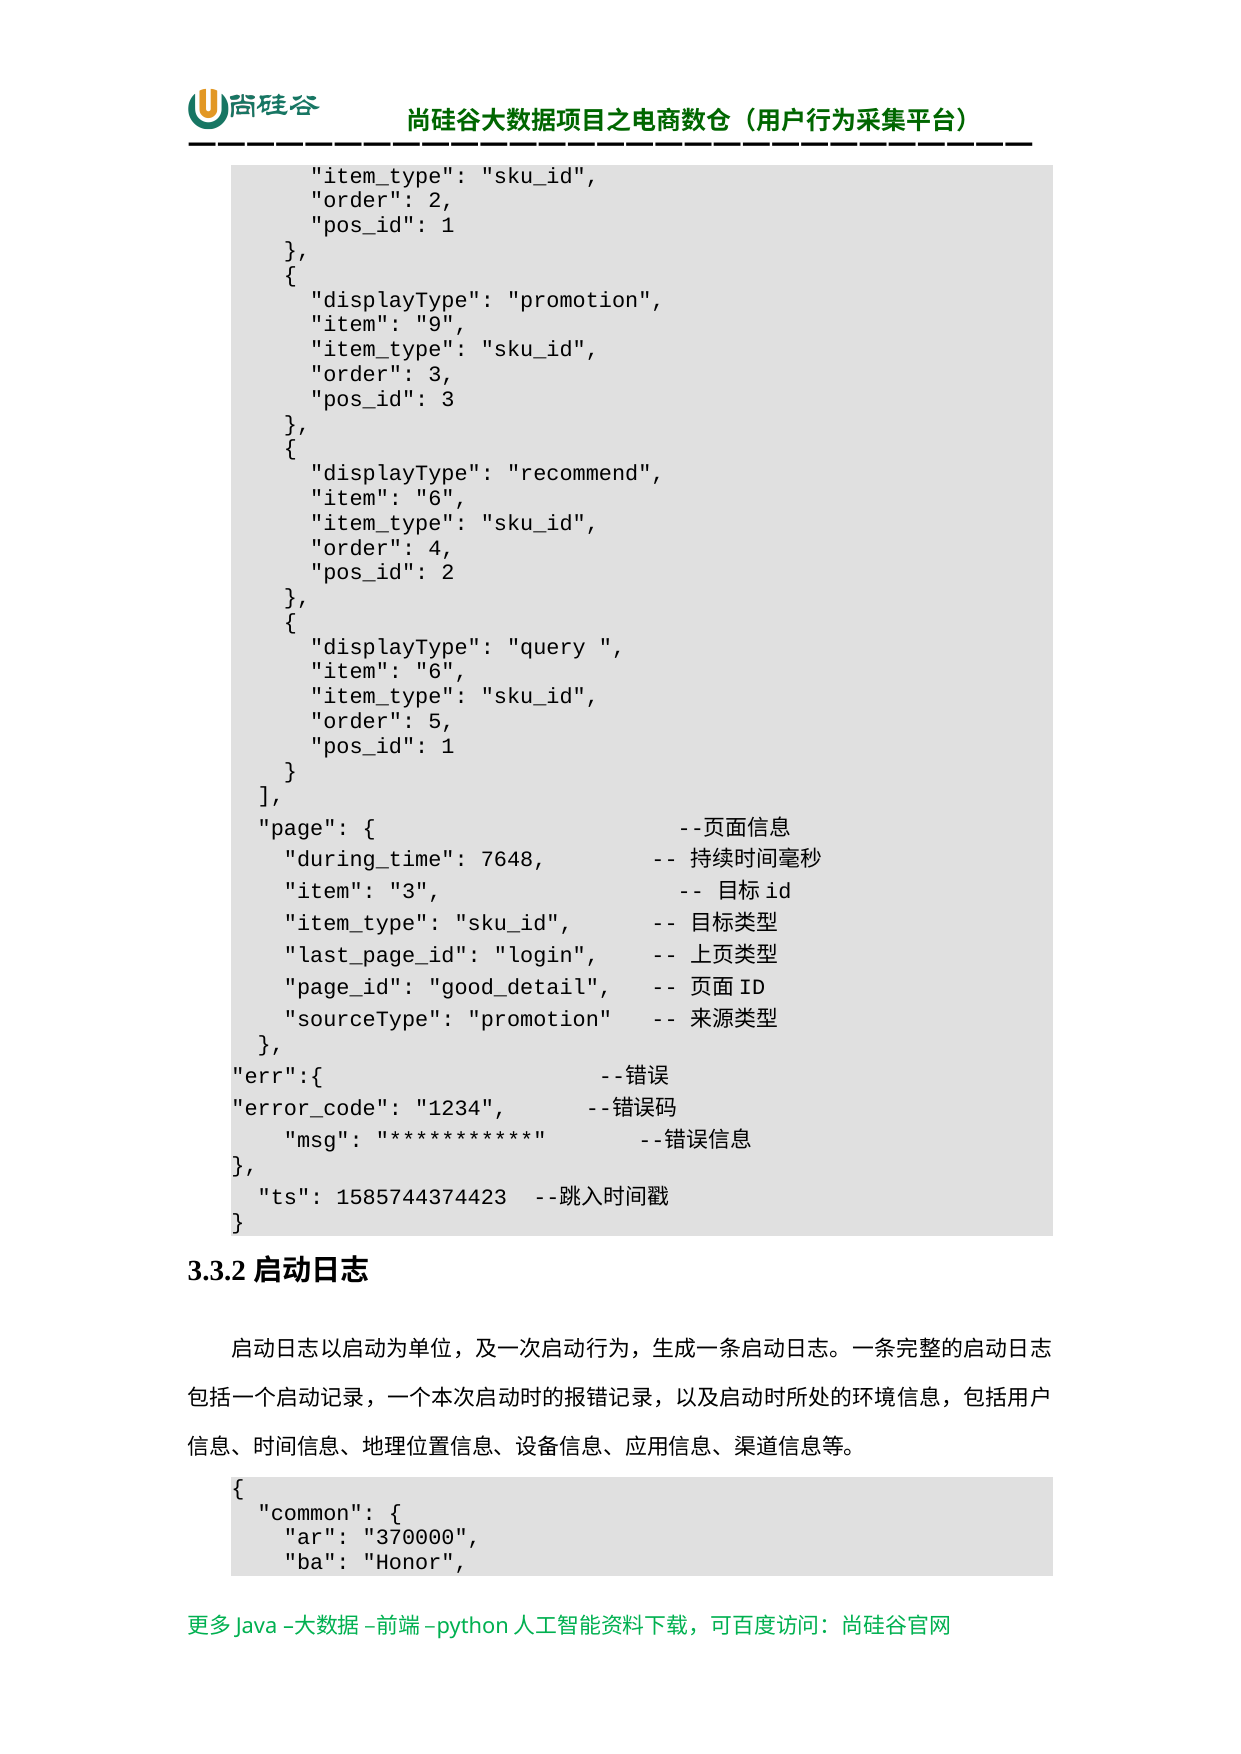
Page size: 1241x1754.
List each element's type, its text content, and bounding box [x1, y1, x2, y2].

text "pos_id": 2 [231, 562, 1053, 586]
text { [231, 438, 1053, 462]
text "pos_id": 1 [231, 735, 1053, 760]
text }, [231, 239, 1053, 264]
text "item": "9", [231, 314, 1053, 338]
text "item": "3", -- 目标id [231, 873, 1053, 905]
text "order": 2, [231, 190, 1053, 214]
text "sourceType": "promotion" -- 来源类型 [231, 1001, 1053, 1033]
text } [231, 760, 1053, 785]
text "order": 5, [231, 710, 1053, 735]
text "displayType": "promotion", [231, 289, 1053, 314]
text 启动日志以启动为单位，及一次启动行为，生成一条启动日志。一条完整的启动日志包括一个启动记录，一个本次启动时的报错记录，以及启动时所处的环境信息，包括用户信息、时间信息、地理位置信息、设备信息、应用信息、渠道信息等。 [187, 1331, 1053, 1461]
text "displayType": "query ", [231, 636, 1053, 661]
text "msg": "***********" --错误信息 [231, 1122, 1053, 1154]
text "page": { --页面信息 [231, 809, 1053, 841]
text "order": 4, [231, 537, 1053, 562]
text }, [231, 413, 1053, 438]
text "during_time": 7648, -- 持续时间毫秒 [231, 841, 1053, 873]
text "item_type": "sku_id", [231, 338, 1053, 363]
text "ar": "370000", [231, 1526, 1053, 1551]
text "item_type": "sku_id", -- 目标类型 [231, 905, 1053, 937]
text "common": { [231, 1502, 1053, 1526]
text "pos_id": 1 [231, 214, 1053, 239]
text "page_id": "good_detail", -- 页面ID [231, 969, 1053, 1001]
text { [231, 1477, 1053, 1502]
text "err":{ --错误 [231, 1058, 1053, 1090]
subtitle 3.3.2 启动日志 [187, 1236, 1053, 1301]
text "order": 3, [231, 363, 1053, 388]
text "pos_id": 3 [231, 388, 1053, 413]
text { [231, 611, 1053, 636]
text }, [231, 586, 1053, 611]
text }, [231, 1154, 1053, 1179]
text "displayType": "recommend", [231, 462, 1053, 487]
text "item_type": "sku_id", [231, 686, 1053, 710]
text "ts": 1585744374423 --跳入时间戳 [231, 1179, 1053, 1211]
text { [231, 264, 1053, 289]
text "item": "6", [231, 661, 1053, 686]
text } [231, 1211, 1053, 1236]
text "item": "6", [231, 487, 1053, 512]
text "item_type": "sku_id", [231, 165, 1053, 190]
text ], [231, 785, 1053, 809]
text }, [231, 1033, 1053, 1058]
text "item_type": "sku_id", [231, 512, 1053, 537]
text "last_page_id": "login", -- 上页类型 [231, 937, 1053, 969]
text "error_code": "1234", --错误码 [231, 1090, 1053, 1122]
text "ba": "Honor", [231, 1551, 1053, 1576]
